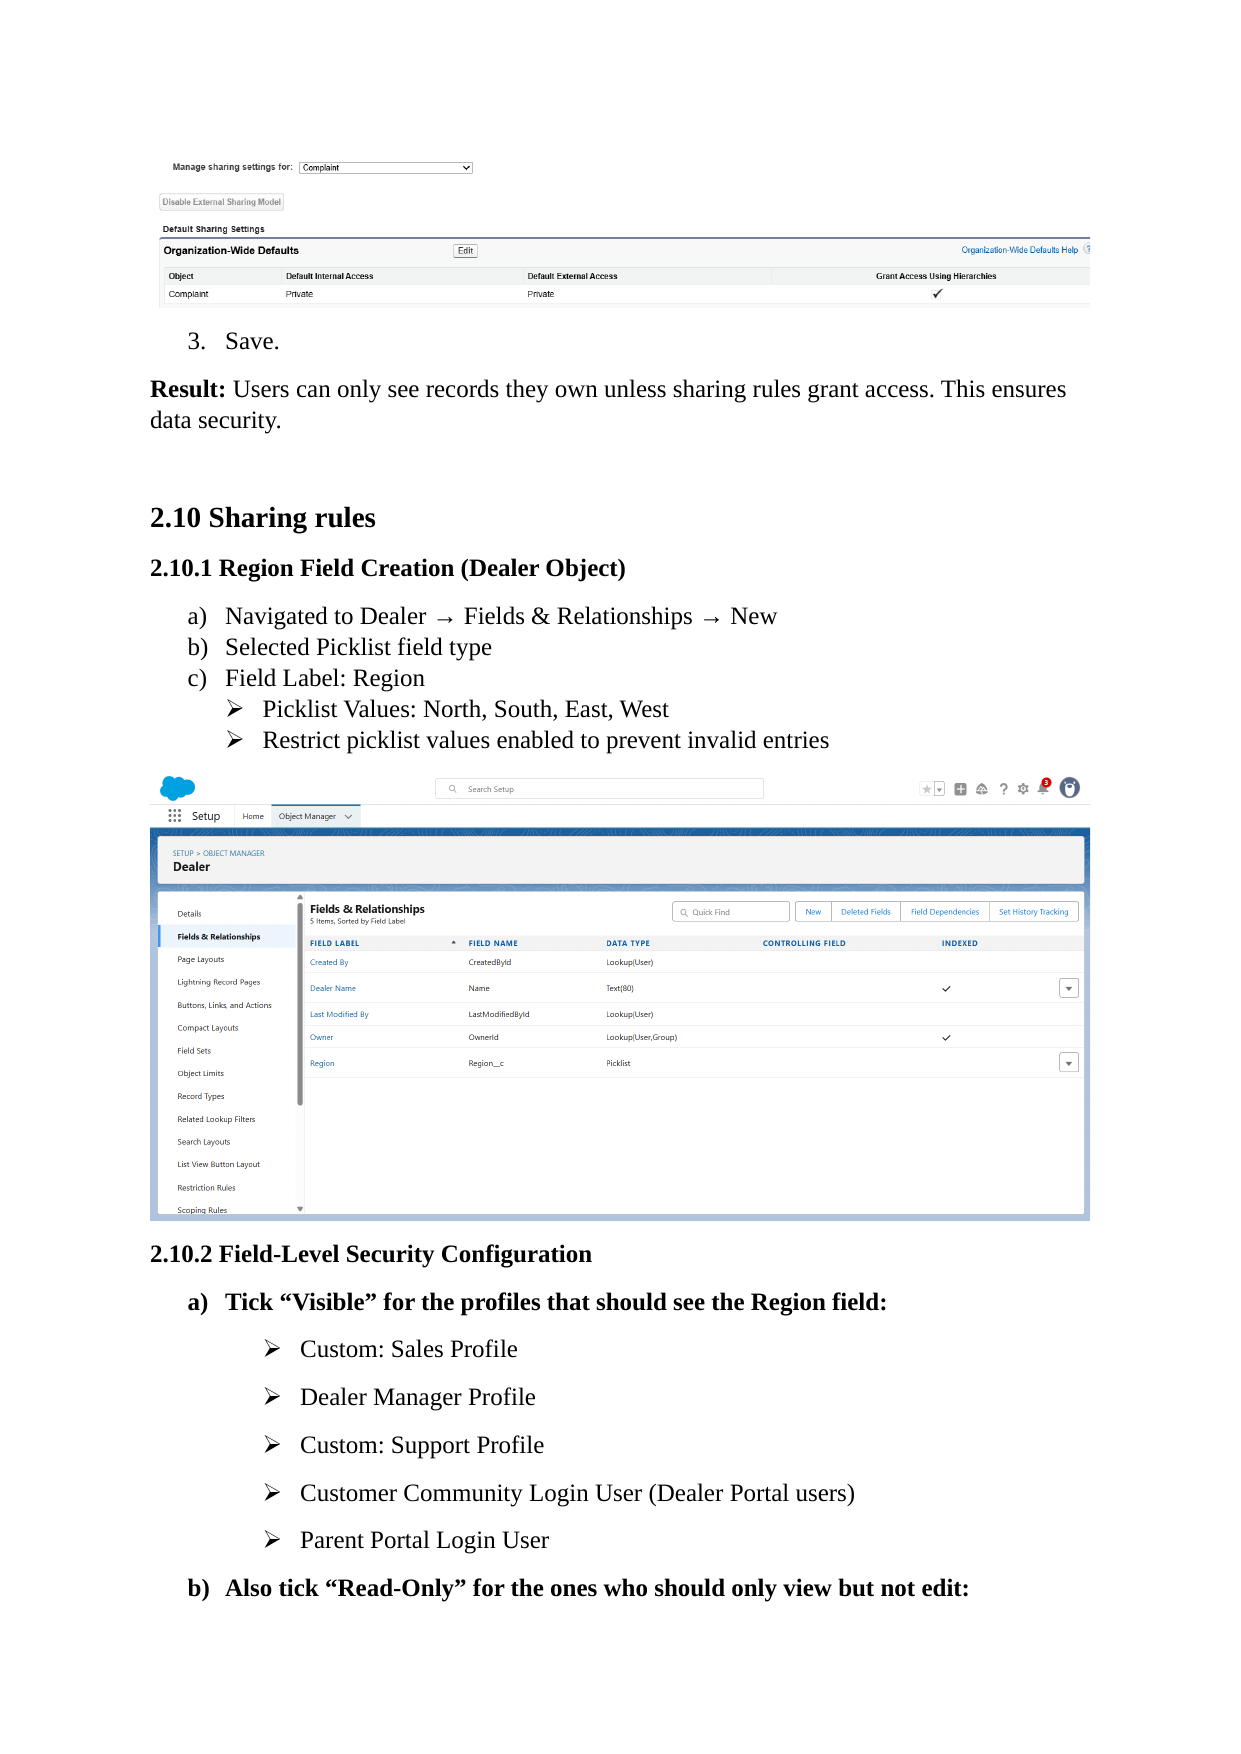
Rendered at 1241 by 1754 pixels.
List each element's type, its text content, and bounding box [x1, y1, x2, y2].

picture [150, 150, 1091, 308]
list Custom: Sales Profile [262, 1334, 1090, 1363]
list Picklist Values: North, South, East, West [225, 694, 1090, 723]
list Restrict picklist values enabled to prevent invalid entries [225, 725, 1090, 754]
picture [150, 773, 1091, 1221]
text 2.10.2 Field-Level Security Configuration [150, 1239, 1090, 1268]
list Save. [187, 326, 1090, 355]
list Selected Picklist field type [187, 632, 1090, 661]
text 2.10.1 Region Field Creation (Dealer Object) [150, 553, 1090, 582]
list Dealer Manager Profile [262, 1382, 1090, 1411]
list Also tick “Read-Only” for the ones who should only view but not edit: [187, 1573, 1090, 1602]
list Tick “Visible” for the profiles that should see the Region field: [187, 1287, 1090, 1316]
text 2.10 Sharing rules [150, 501, 1090, 534]
list Field Label: Region [187, 663, 1090, 692]
list Custom: Support Profile [262, 1430, 1090, 1459]
list Parent Portal Login User [262, 1525, 1090, 1554]
list Navigated to Dealer → Fields & Relationships → New [187, 601, 1090, 630]
list Customer Community Login User (Dealer Portal users) [262, 1478, 1090, 1506]
text Result: Users can only see records they own unless sharing rules grant access. This ensures data security. [150, 374, 1090, 434]
